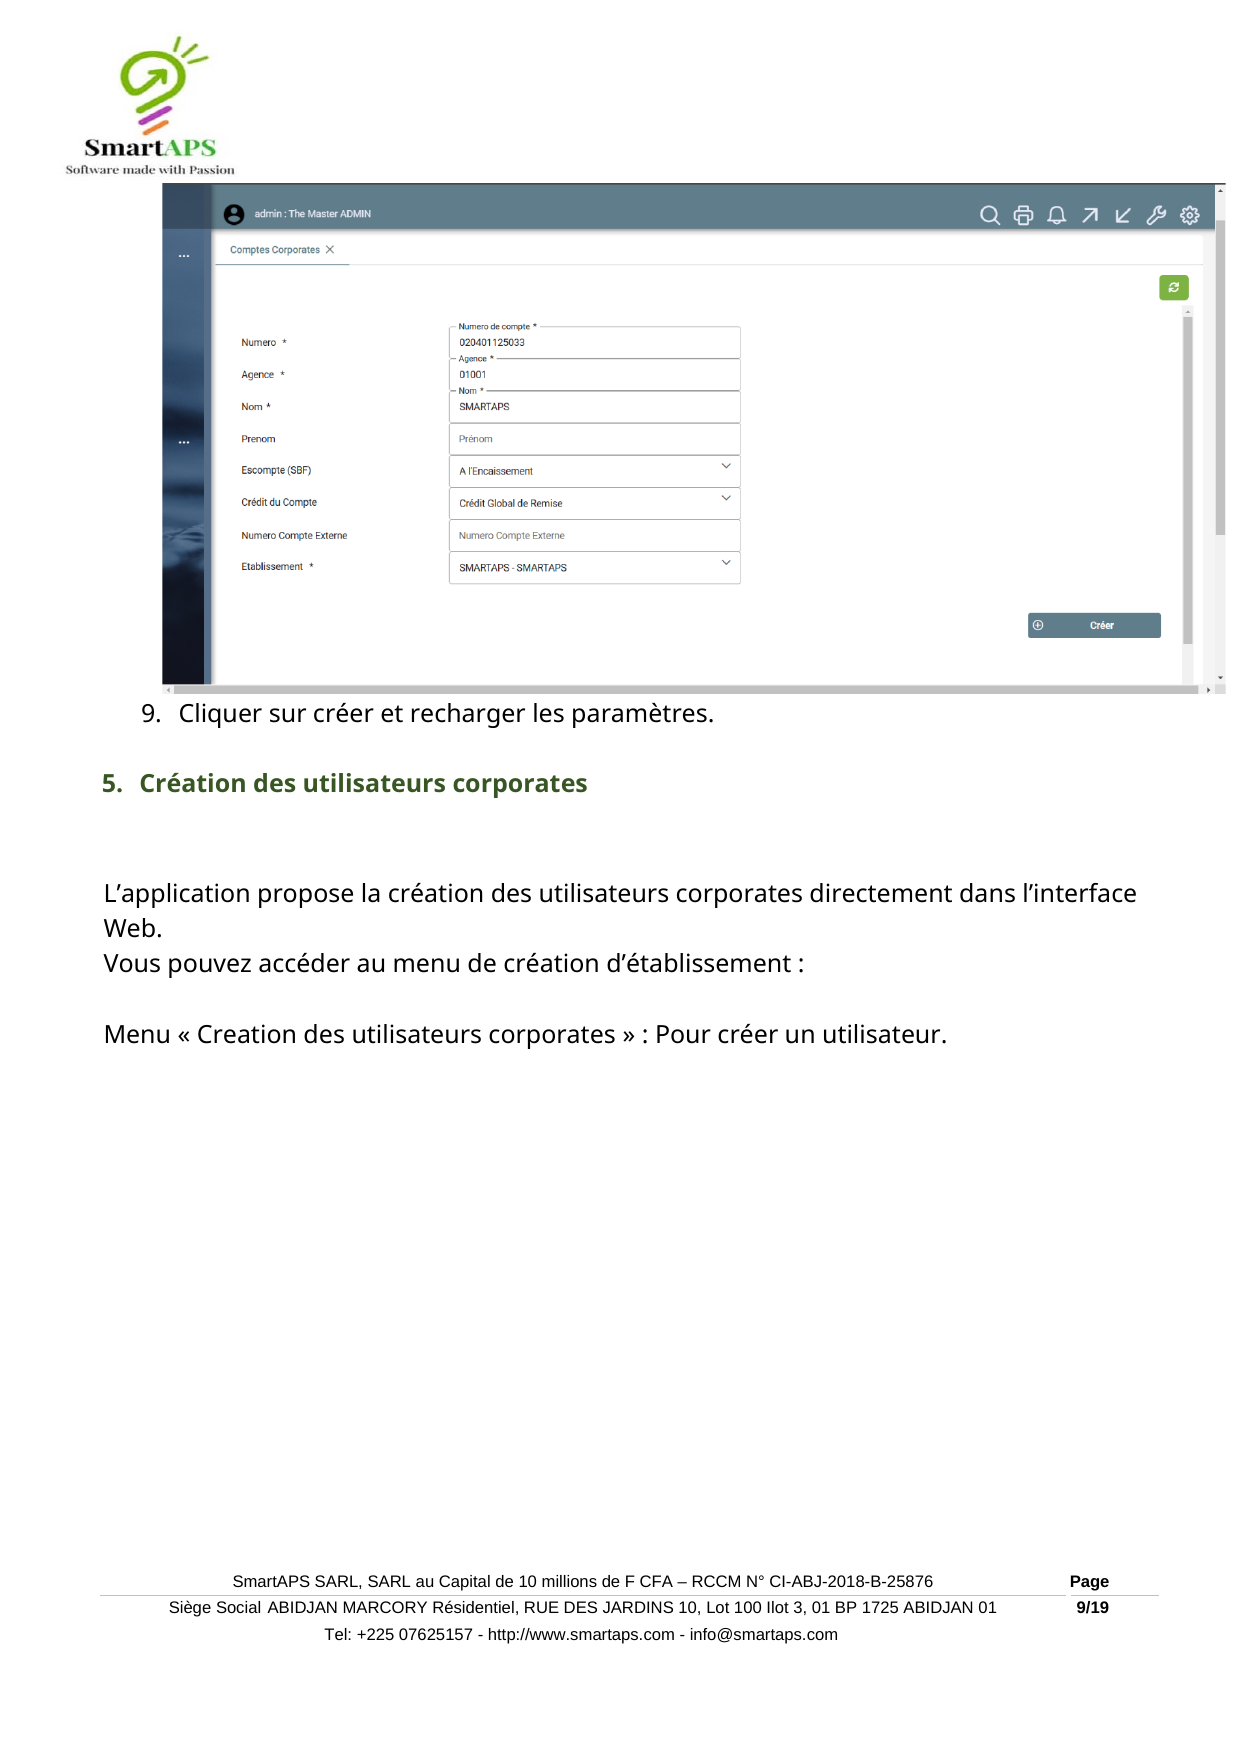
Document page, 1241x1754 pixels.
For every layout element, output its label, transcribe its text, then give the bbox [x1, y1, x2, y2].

subtitle Création des utilisateurs corporates [102, 766, 1158, 800]
picture [42, 11, 1226, 694]
text L’application propose la création des utilisateurs corporates directement dans l’interface Web. [103, 876, 1167, 945]
text Menu « Creation des utilisateurs corporates » : Pour créer un utilisateur. [103, 1017, 1167, 1051]
list Cliquer sur créer et recharger les paramètres. [141, 695, 1167, 729]
text Vous pouvez accéder au menu de création d’établissement : [103, 946, 1167, 980]
